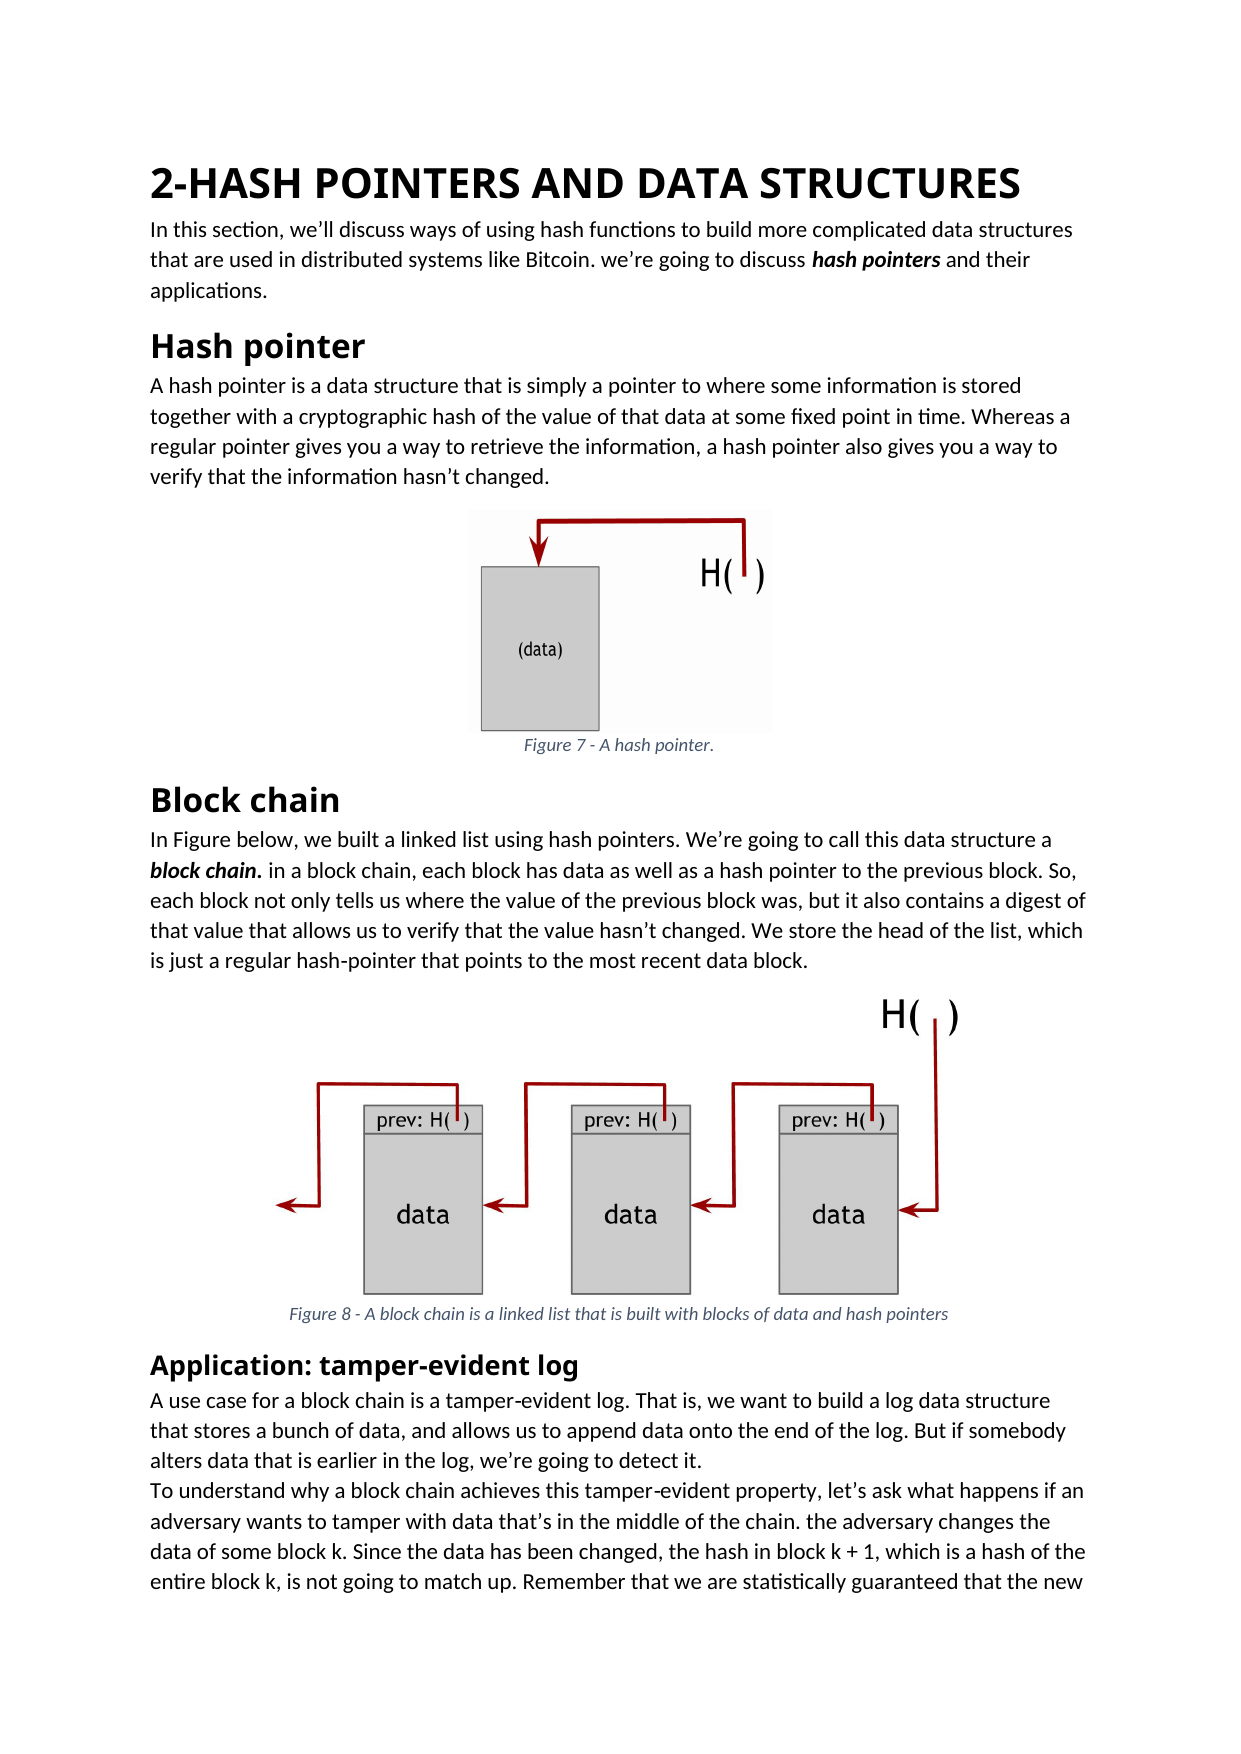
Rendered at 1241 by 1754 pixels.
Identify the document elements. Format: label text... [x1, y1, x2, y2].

subtitle Block chain [150, 777, 1090, 822]
subtitle Application: tamper‐evident log [150, 1346, 1090, 1383]
text A hash pointer is a data structure that is simply a pointer to where some information is stored together with a cryptographic hash of the value of that data at some fixed point in time. Whereas a regular pointer gives you a way to retrieve the information, a hash pointer also gives you a way to verify that the information hasn’t changed. [150, 372, 1090, 490]
text Figure 8 - A block chain is a linked list that is built with blocks of data and hash pointers [150, 1302, 1090, 1325]
subtitle Hash pointer [150, 323, 1090, 368]
text In Figure below, we built a linked list using hash pointers. We’re going to call this data structure a block chain. in a block chain, each block has data as well as a hash pointer to the previous block. So, each block not only tells us where the value of the previous block was, but it also contains a digest of that value that allows us to verify that the value hasn’t changed. We store the head of the list, which is just a regular hash‐pointer that points to the most recent data block. [150, 826, 1090, 974]
subtitle 2-HASH POINTERS AND DATA STRUCTURES [150, 154, 1090, 211]
text In this section, we’ll discuss ways of using hash functions to build more complicated data structures that are used in distributed systems like Bitcoin. we’re going to discuss hash pointers and their applications. [150, 215, 1090, 304]
text A use case for a block chain is a tamper‐evident log. That is, we want to build a log data structure that stores a bunch of data, and allows us to append data onto the end of the log. But if somebody alters data that is earlier in the log, we’re going to detect it. [150, 1386, 1090, 1474]
text Figure 7 - A hash pointer. [150, 733, 1090, 756]
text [150, 1477, 1090, 1595]
